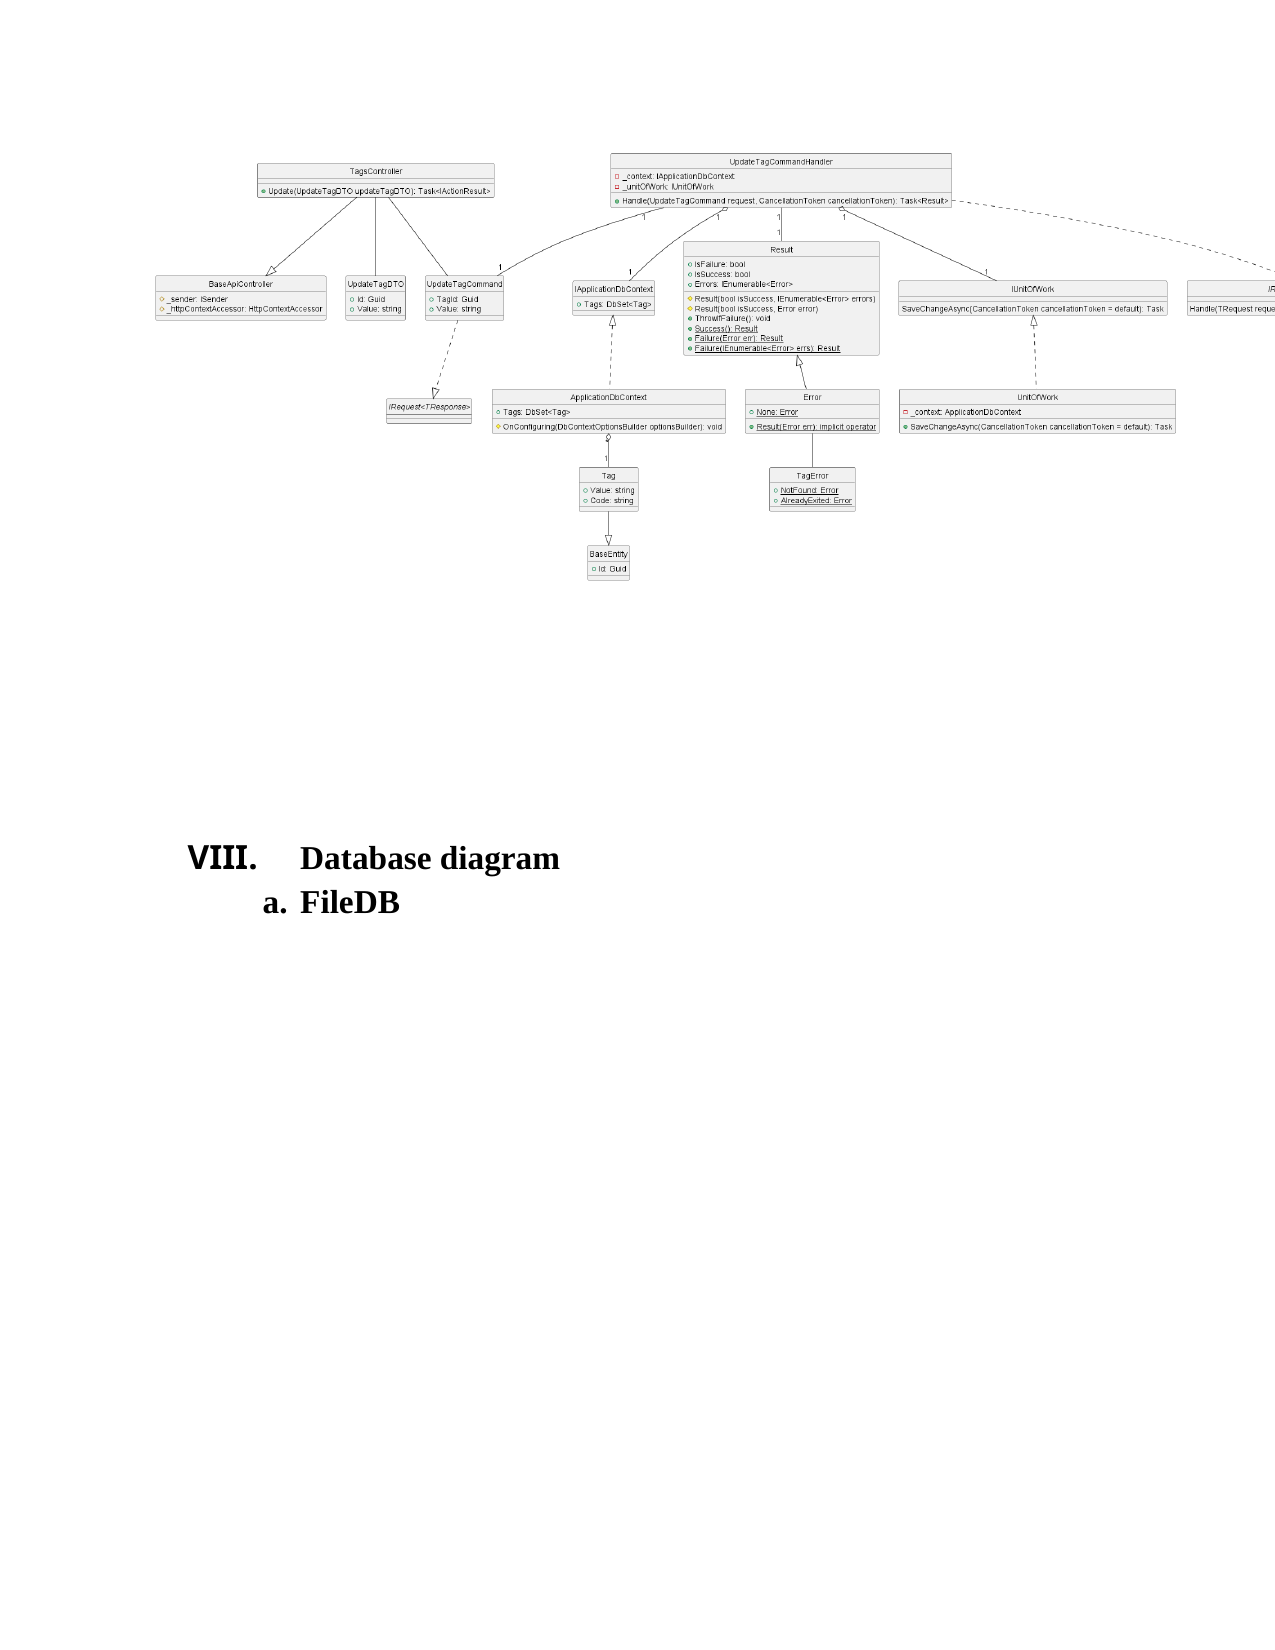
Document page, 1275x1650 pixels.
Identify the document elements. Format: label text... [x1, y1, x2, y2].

list FileDB [262, 882, 1125, 921]
picture [150, 150, 1275, 583]
list Database diagram [187, 833, 1125, 879]
